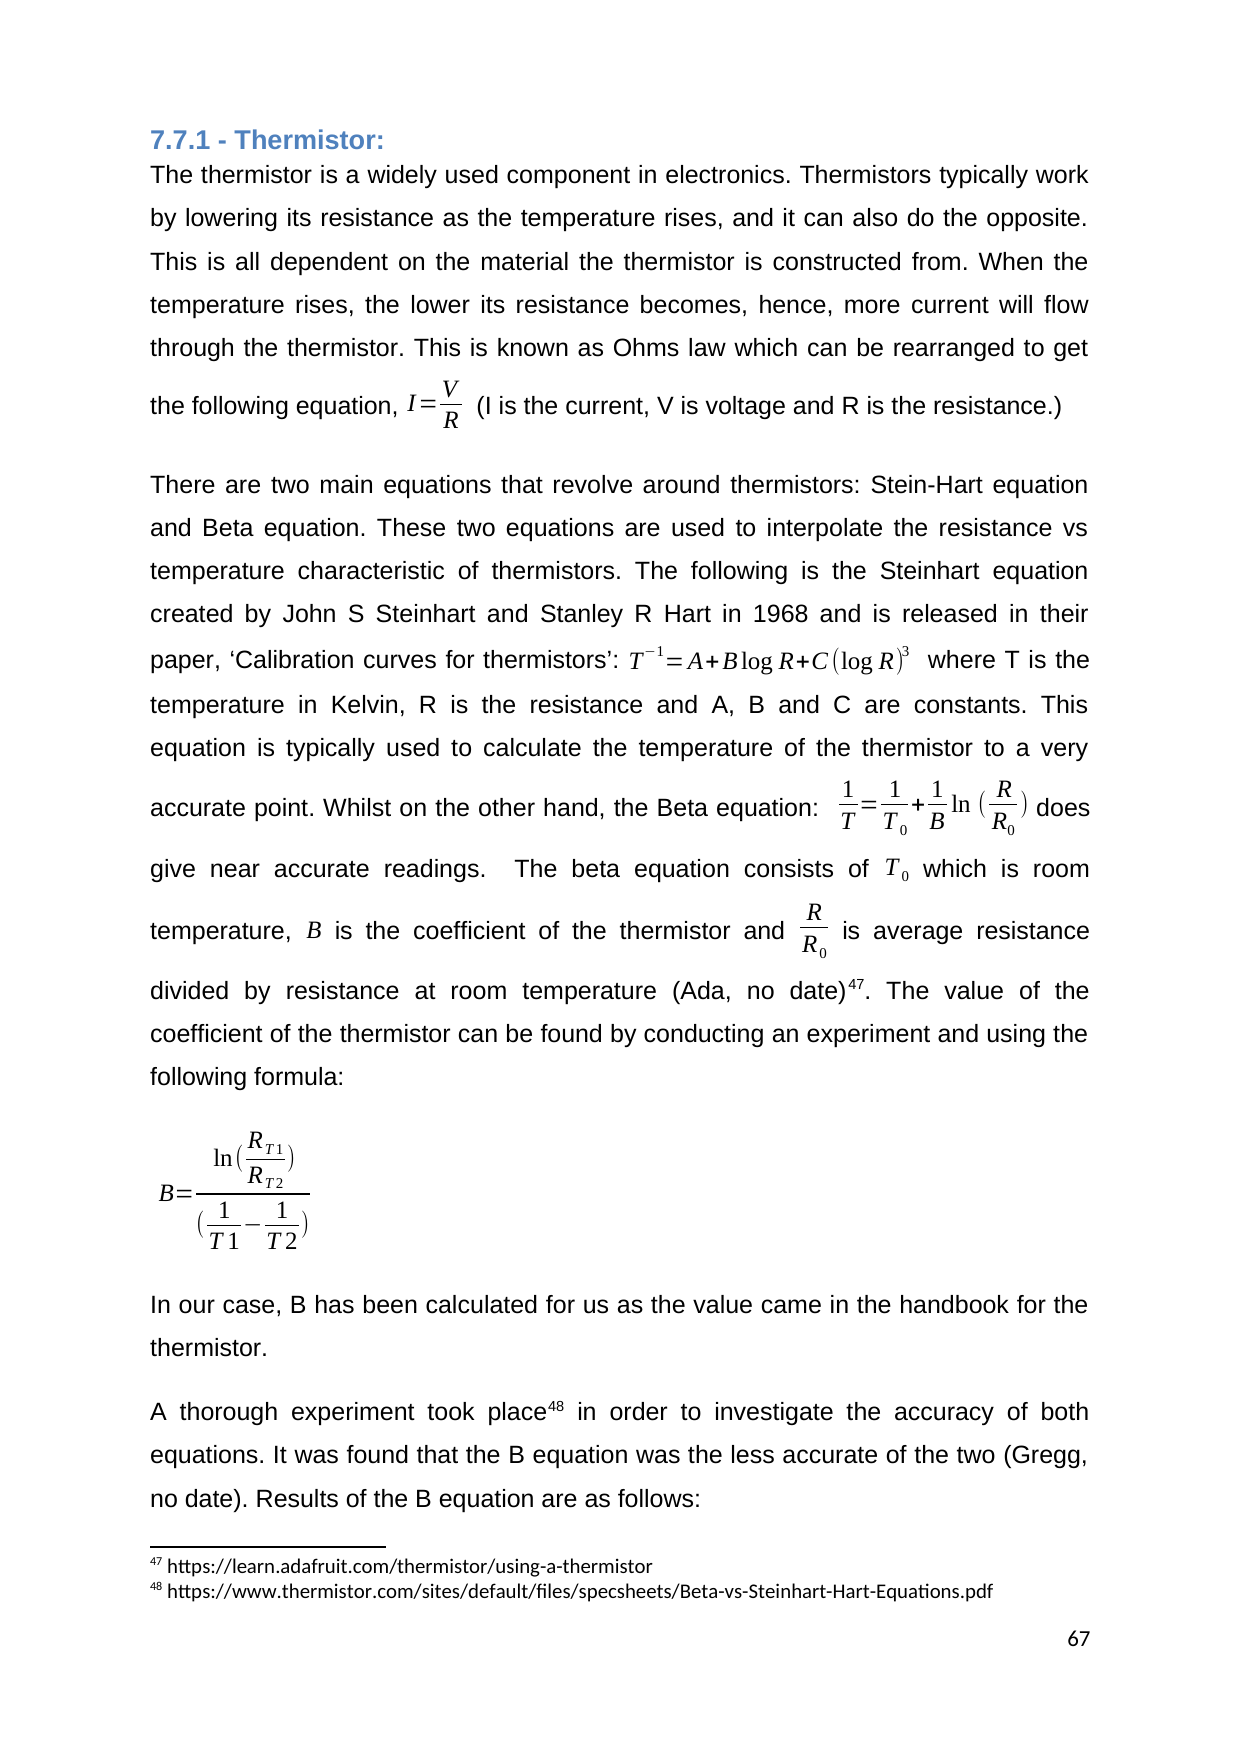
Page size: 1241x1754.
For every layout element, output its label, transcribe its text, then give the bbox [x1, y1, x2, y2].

subtitle 7.7.1 - Thermistor: [150, 124, 1090, 156]
text The thermistor is a widely used component in electronics. Thermistors typically work by lowering its resistance as the temperature rises, and it can also do the opposite. This is all dependent on the material the thermistor is constructed from. When the temperature rises, the lower its resistance becomes, hence, more current will flow through the thermistor. This is known as Ohms law which can be rearranged to get the following equation, (I is the current, V is voltage and R is the resistance.) [150, 160, 1090, 435]
text There are two main equations that revolve around thermistors: Stein-Hart equation and Beta equation. These two equations are used to interpolate the resistance vs temperature characteristic of thermistors. The following is the Steinhart equation created by John S Steinhart and Stanley R Hart in 1968 and is released in their paper, ‘Calibration curves for thermistors’: where T is the temperature in Kelvin, R is the resistance and A, B and C are constants. This equation is typically used to calculate the temperature of the thermistor to a very accurate point. Whilst on the other hand, the Beta equation: does give near accurate readings. The beta equation consists of which is room temperature, is the coefficient of the thermistor and is average resistance divided by resistance at room temperature (Ada, no date). The value of the coefficient of the thermistor can be found by conducting an experiment and using the following formula: [150, 470, 1090, 1091]
text A thorough experiment took place in order to investigate the accuracy of both equations. It was found that the B equation was the less accurate of the two (Gregg, no date). Results of the B equation are as follows: [150, 1397, 1090, 1512]
text In our case, B has been calculated for us as the value came in the handbook for the thermistor. [150, 1290, 1090, 1362]
